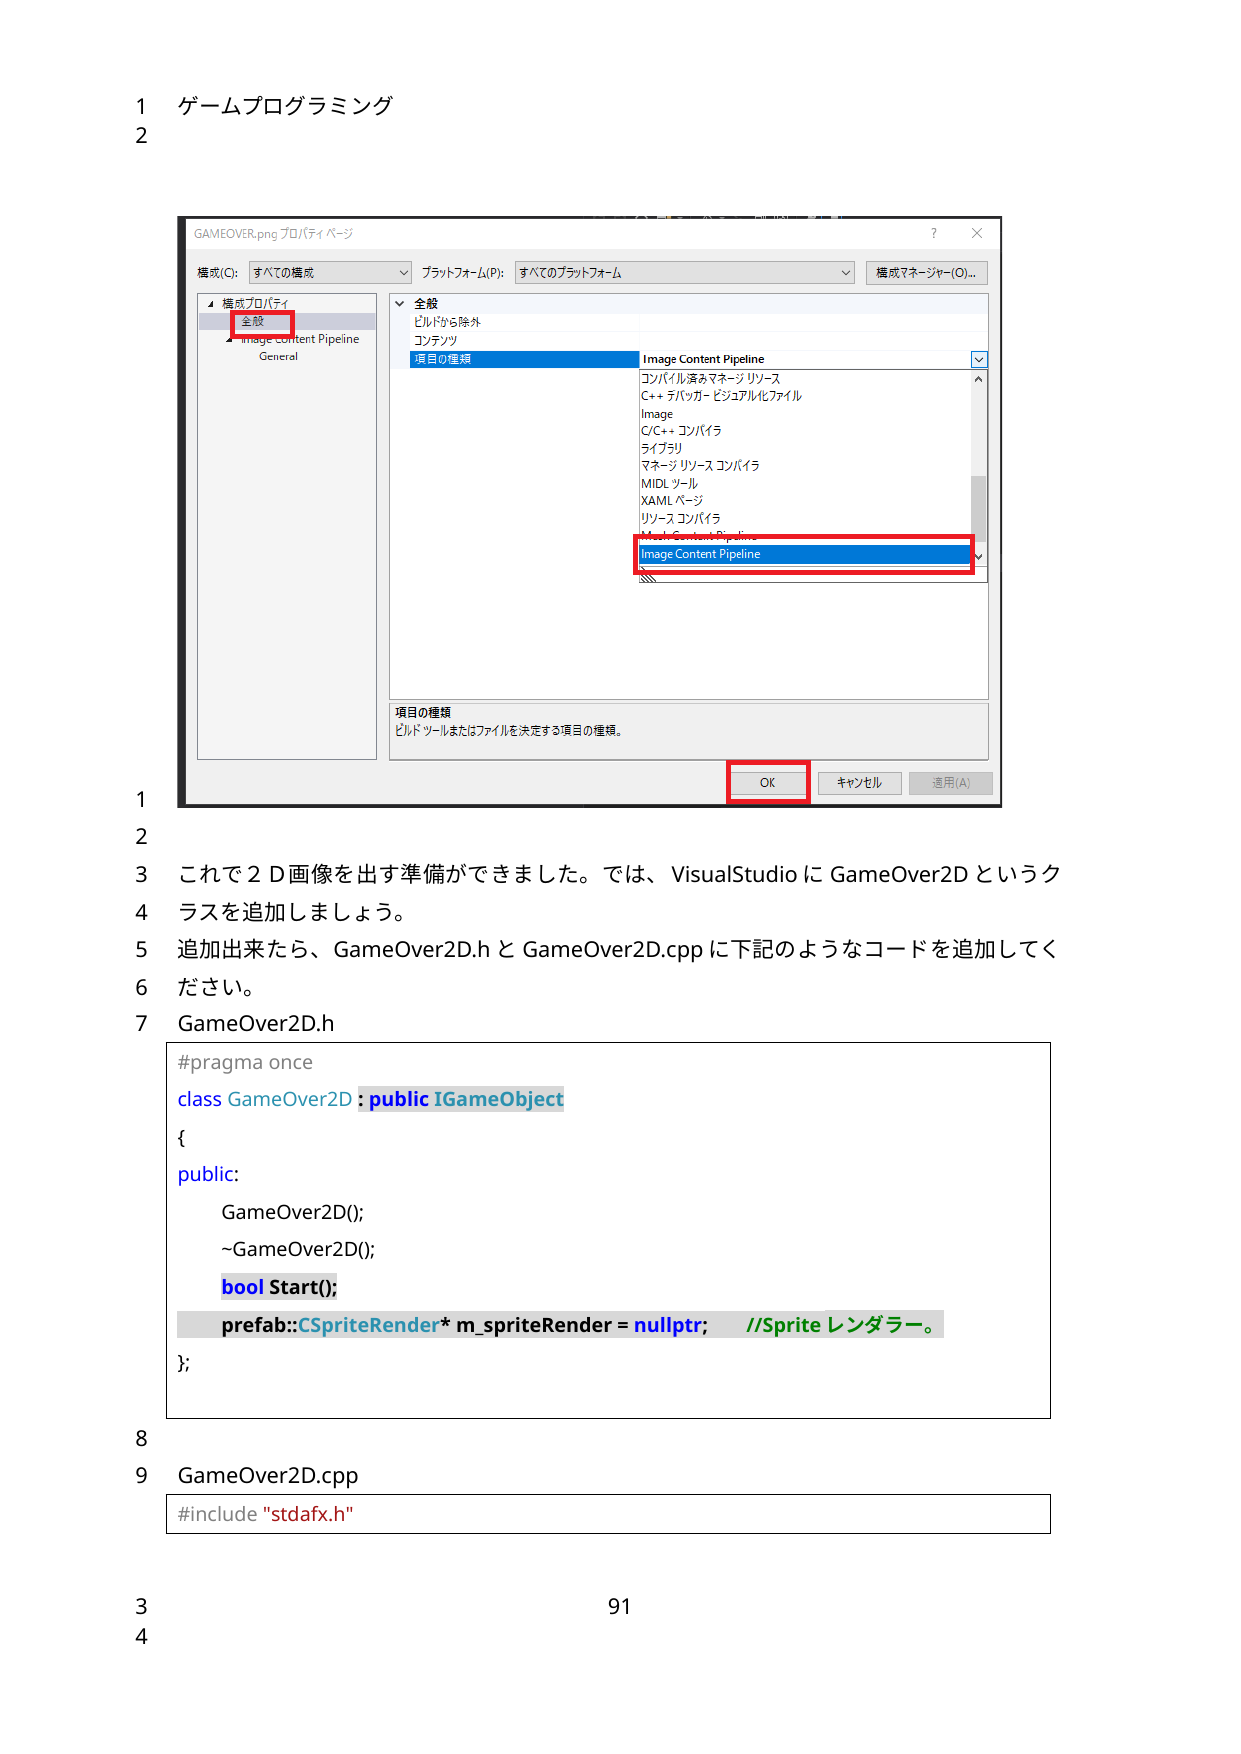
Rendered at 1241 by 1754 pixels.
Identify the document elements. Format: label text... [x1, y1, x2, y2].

text GameOver2D.h [177, 1004, 1063, 1042]
text 追加出来たら、GameOver2D.hとGameOver2D.cppに下記のようなコードを追加してください。 [177, 929, 1063, 1004]
text GameOver2D.cpp [177, 1456, 1063, 1494]
table_header #pragma once class GameOver2D : public IGameObject { public: GameOver2D(); ~GameOver2D(); bool Start(); prefab::CSpriteRender* m_spriteRender = nullptr; //Spriteレンダラー。 }; [167, 1043, 1050, 1418]
text これで２Ｄ画像を出す準備ができました。では、VisualStudioにGameOver2Dというクラスを追加しましょう。 [177, 854, 1063, 929]
picture [177, 216, 1003, 808]
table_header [167, 1495, 1050, 1532]
